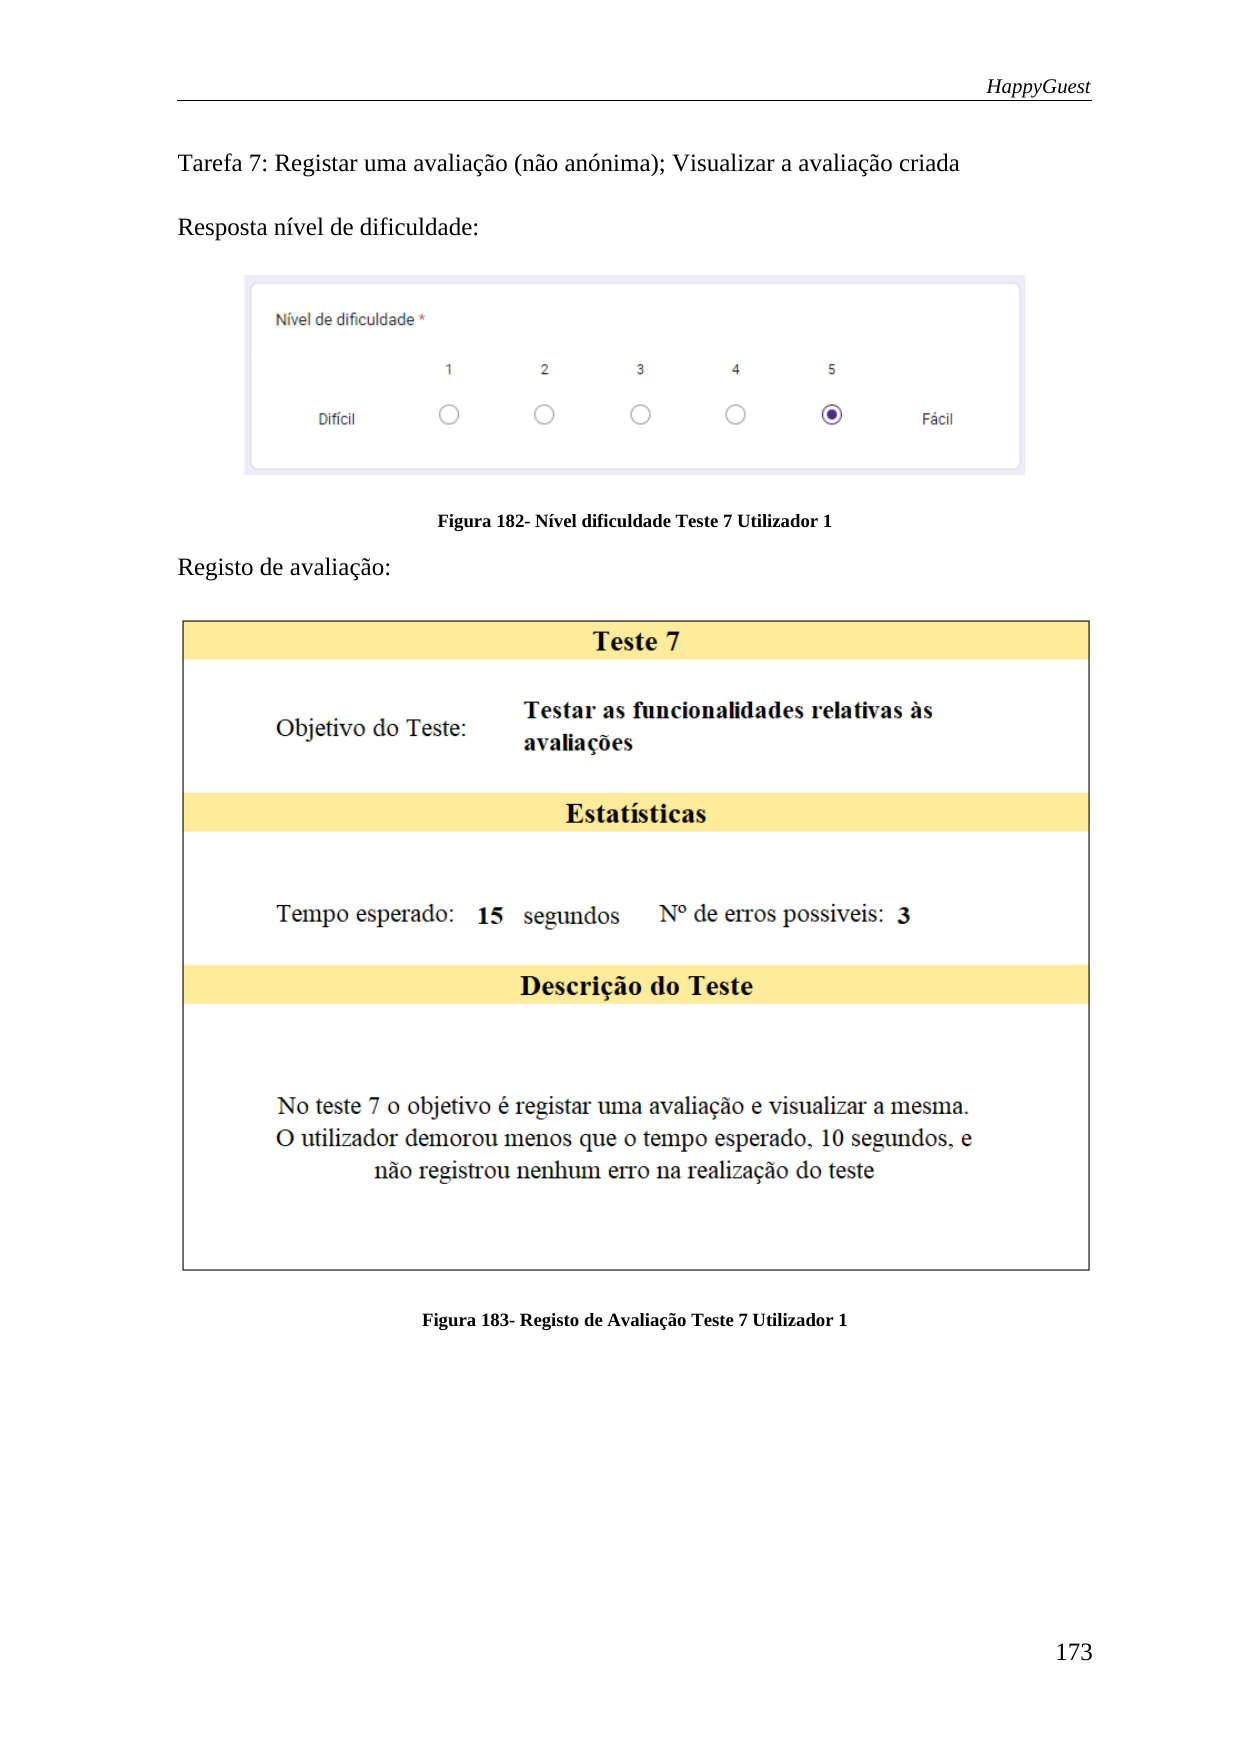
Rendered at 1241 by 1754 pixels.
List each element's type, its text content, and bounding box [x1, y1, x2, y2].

picture [177, 616, 1093, 1274]
text Resposta nível de dificuldade: [177, 212, 1092, 240]
picture [244, 275, 1026, 475]
text Tarefa 7: Registar uma avaliação (não anónima); Visualizar a avaliação criada [177, 148, 1092, 176]
text Figura 183- Registo de Avaliação Teste 7 Utilizador 1 [177, 1309, 1092, 1331]
text Registo de avaliação: [177, 552, 1092, 581]
text Figura 182- Nível dificuldade Teste 7 Utilizador 1 [177, 509, 1092, 531]
